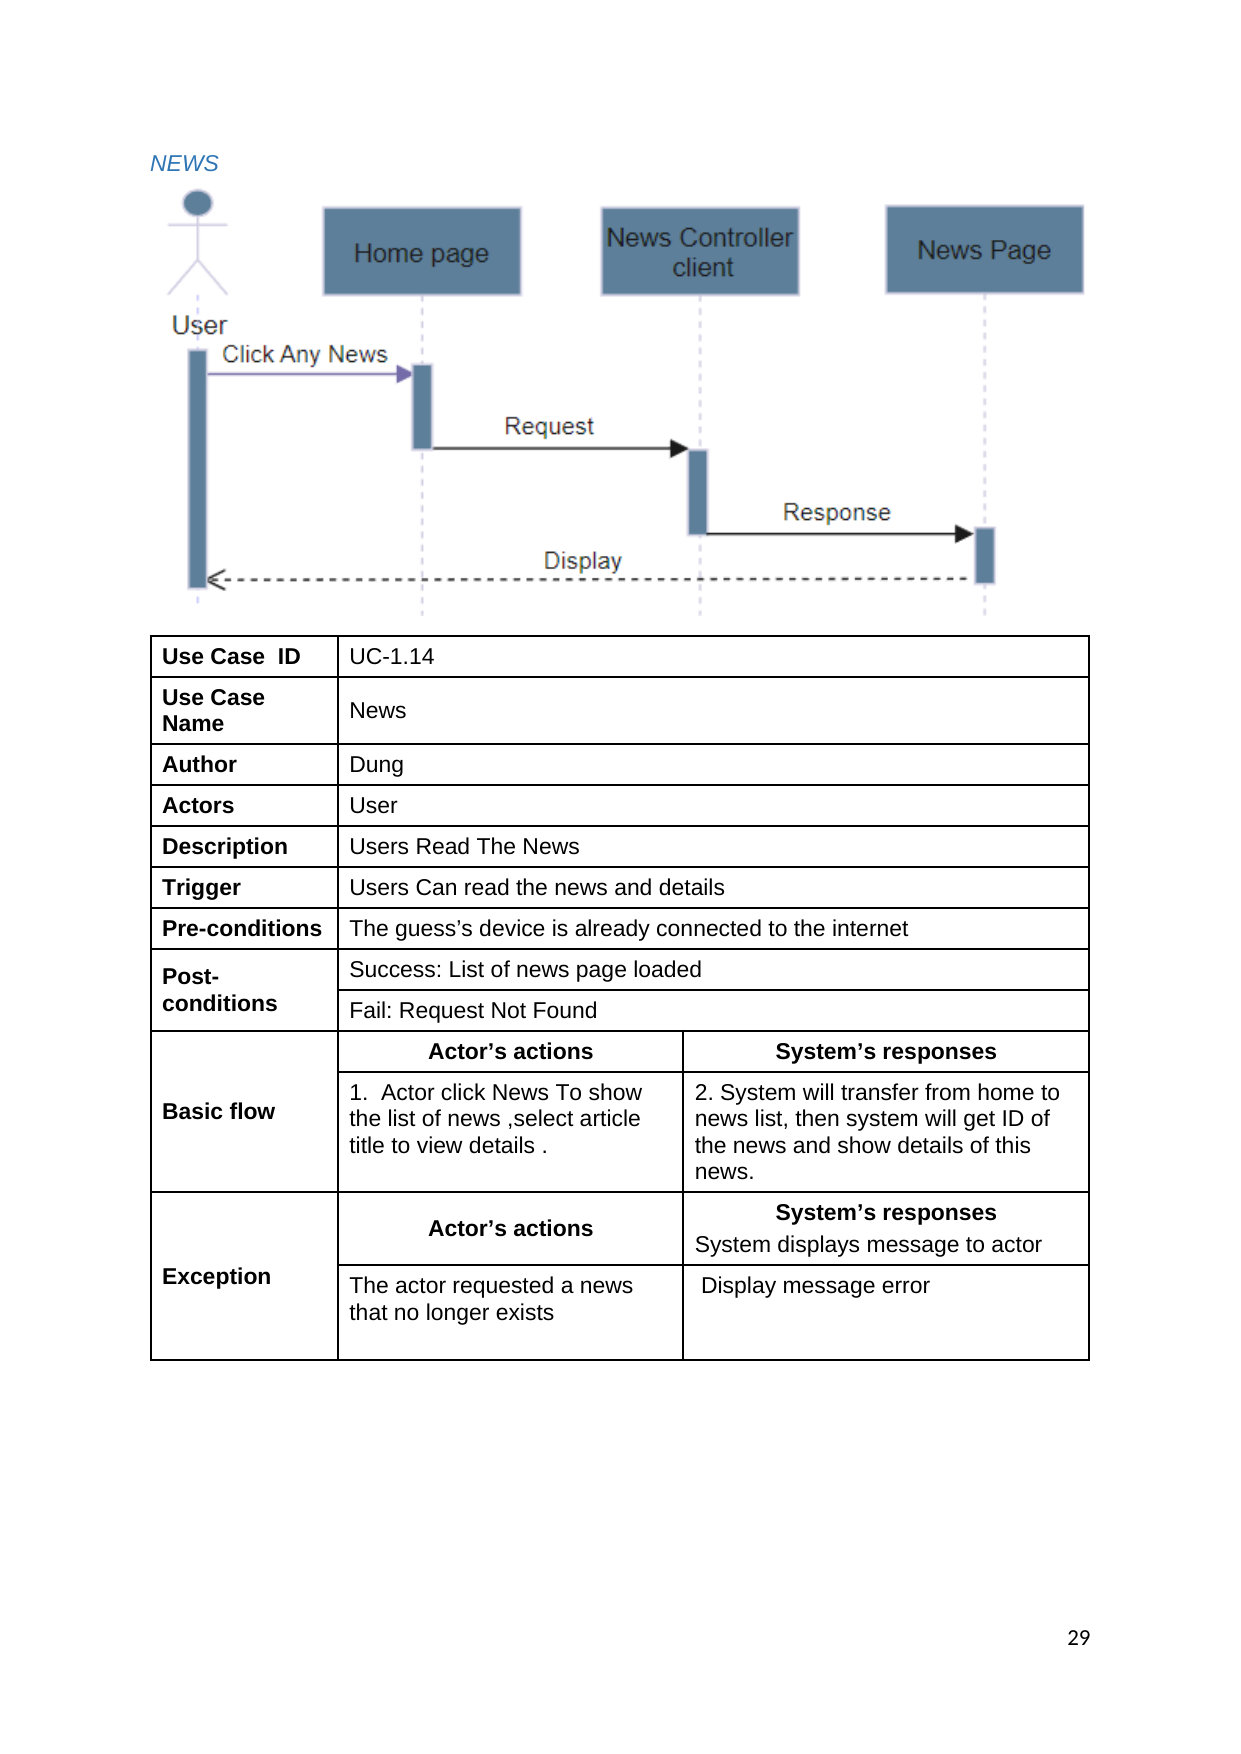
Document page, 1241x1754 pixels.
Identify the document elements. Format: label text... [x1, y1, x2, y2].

table_cell Author [152, 745, 337, 784]
table_cell Pre-conditions [152, 909, 337, 948]
table_cell Actor’s actions [339, 1193, 682, 1264]
table_cell Fail: Request Not Found [339, 991, 1088, 1029]
table_cell Actors [152, 786, 337, 825]
table_cell News [339, 678, 1088, 743]
table_cell Users Can read the news and details [339, 868, 1088, 907]
table_cell Use Case Name [152, 678, 337, 743]
table_cell The actor requested a news that no longer exists [339, 1266, 682, 1359]
table_cell The guess’s device is already connected to the internet [339, 909, 1088, 948]
table_cell Actor’s actions [339, 1032, 682, 1071]
table_cell Exception [152, 1193, 337, 1359]
table_cell User [339, 786, 1088, 825]
table_cell System’s responses [684, 1032, 1088, 1071]
table_header Use Case ID [152, 637, 337, 676]
table_cell Post-conditions [152, 950, 337, 1029]
table_header UC-1.14 [339, 637, 1088, 676]
table_cell Display message error [684, 1266, 1088, 1359]
table_cell System’s responses System displays message to actor [684, 1193, 1088, 1264]
table_cell Users Read The News [339, 827, 1088, 866]
table_cell 1. Actor click News To show the list of news ,select article title to view details . [339, 1073, 682, 1191]
table_cell Success: List of news page loaded [339, 950, 1088, 989]
table_cell 2. System will transfer from home to news list, then system will get ID of the news and show details of this news. [684, 1073, 1088, 1191]
picture [150, 178, 1085, 616]
table_cell Basic flow [152, 1032, 337, 1191]
table_cell Dung [339, 745, 1088, 784]
subtitle NEWS [150, 150, 1090, 176]
table_cell Description [152, 827, 337, 866]
table_cell Trigger [152, 868, 337, 907]
